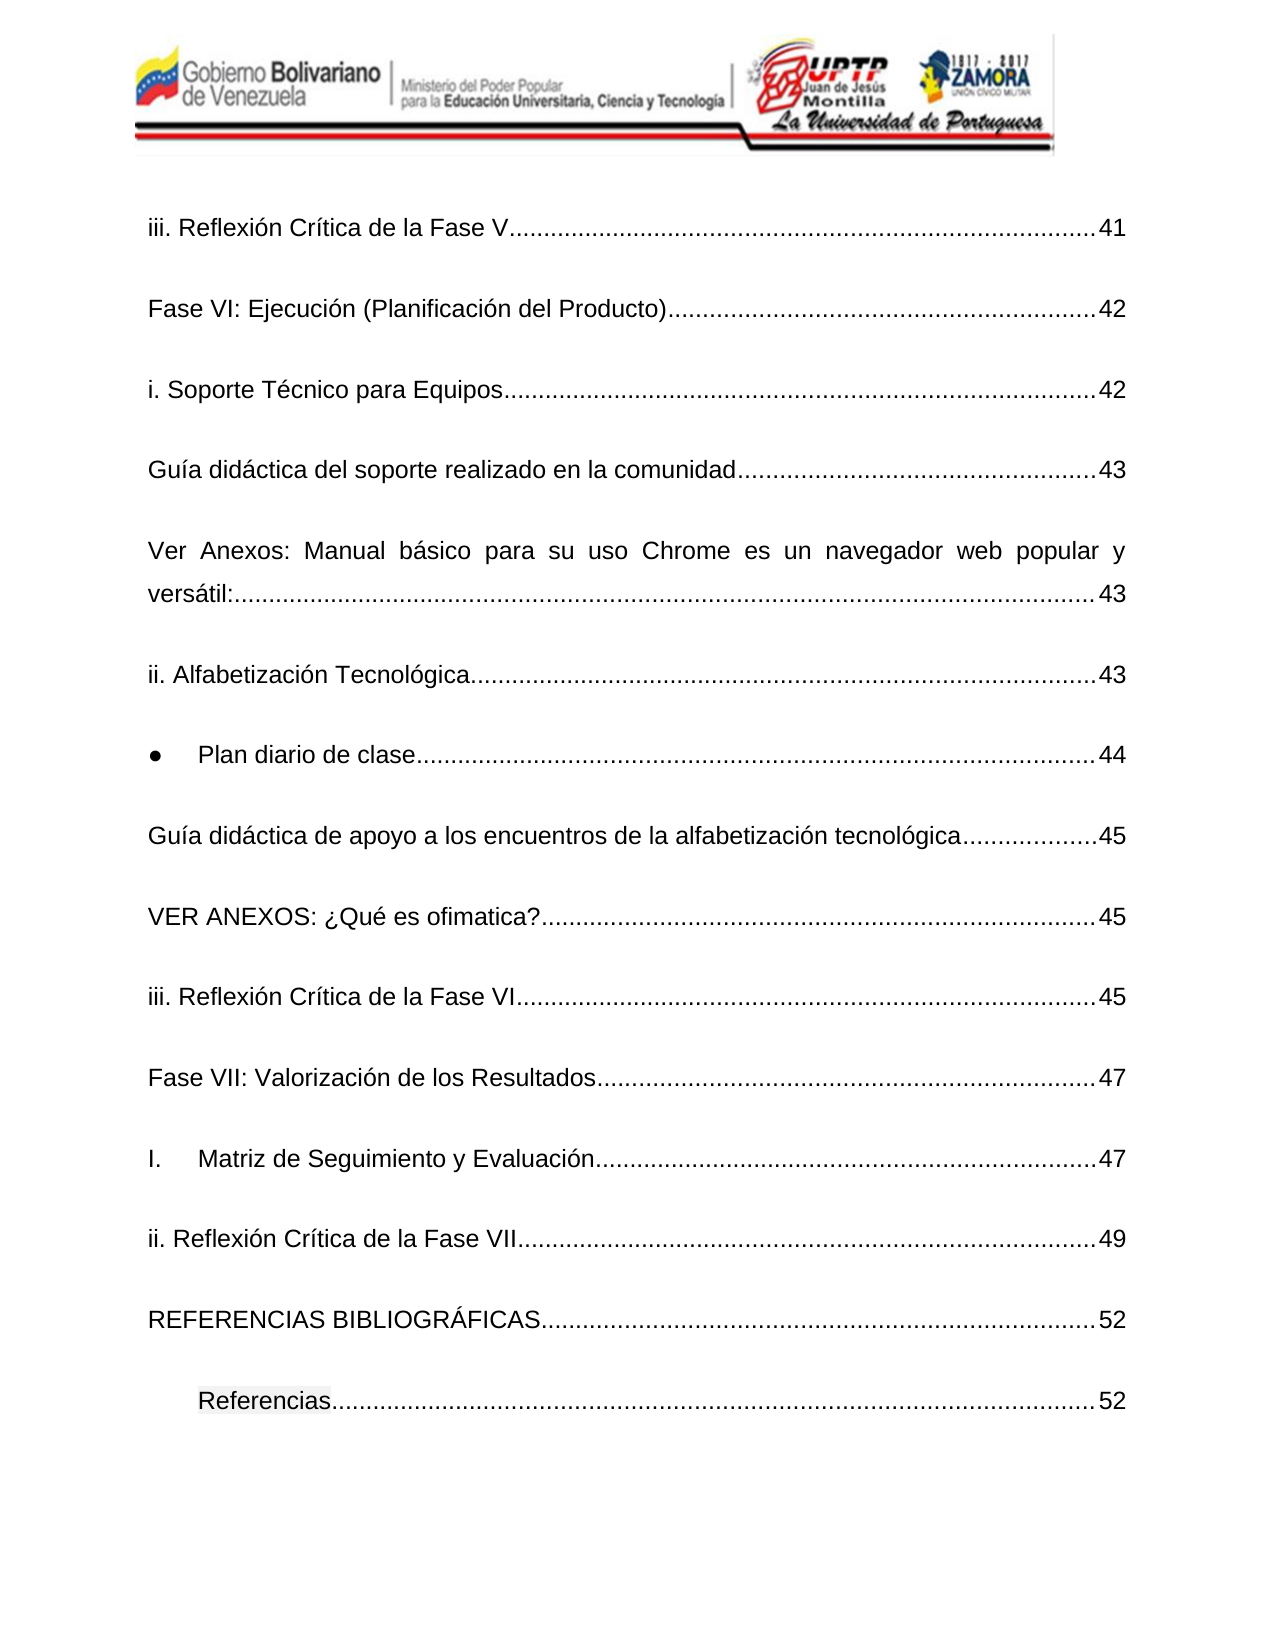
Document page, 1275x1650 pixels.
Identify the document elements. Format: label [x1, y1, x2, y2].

picture [135, 34, 1056, 158]
